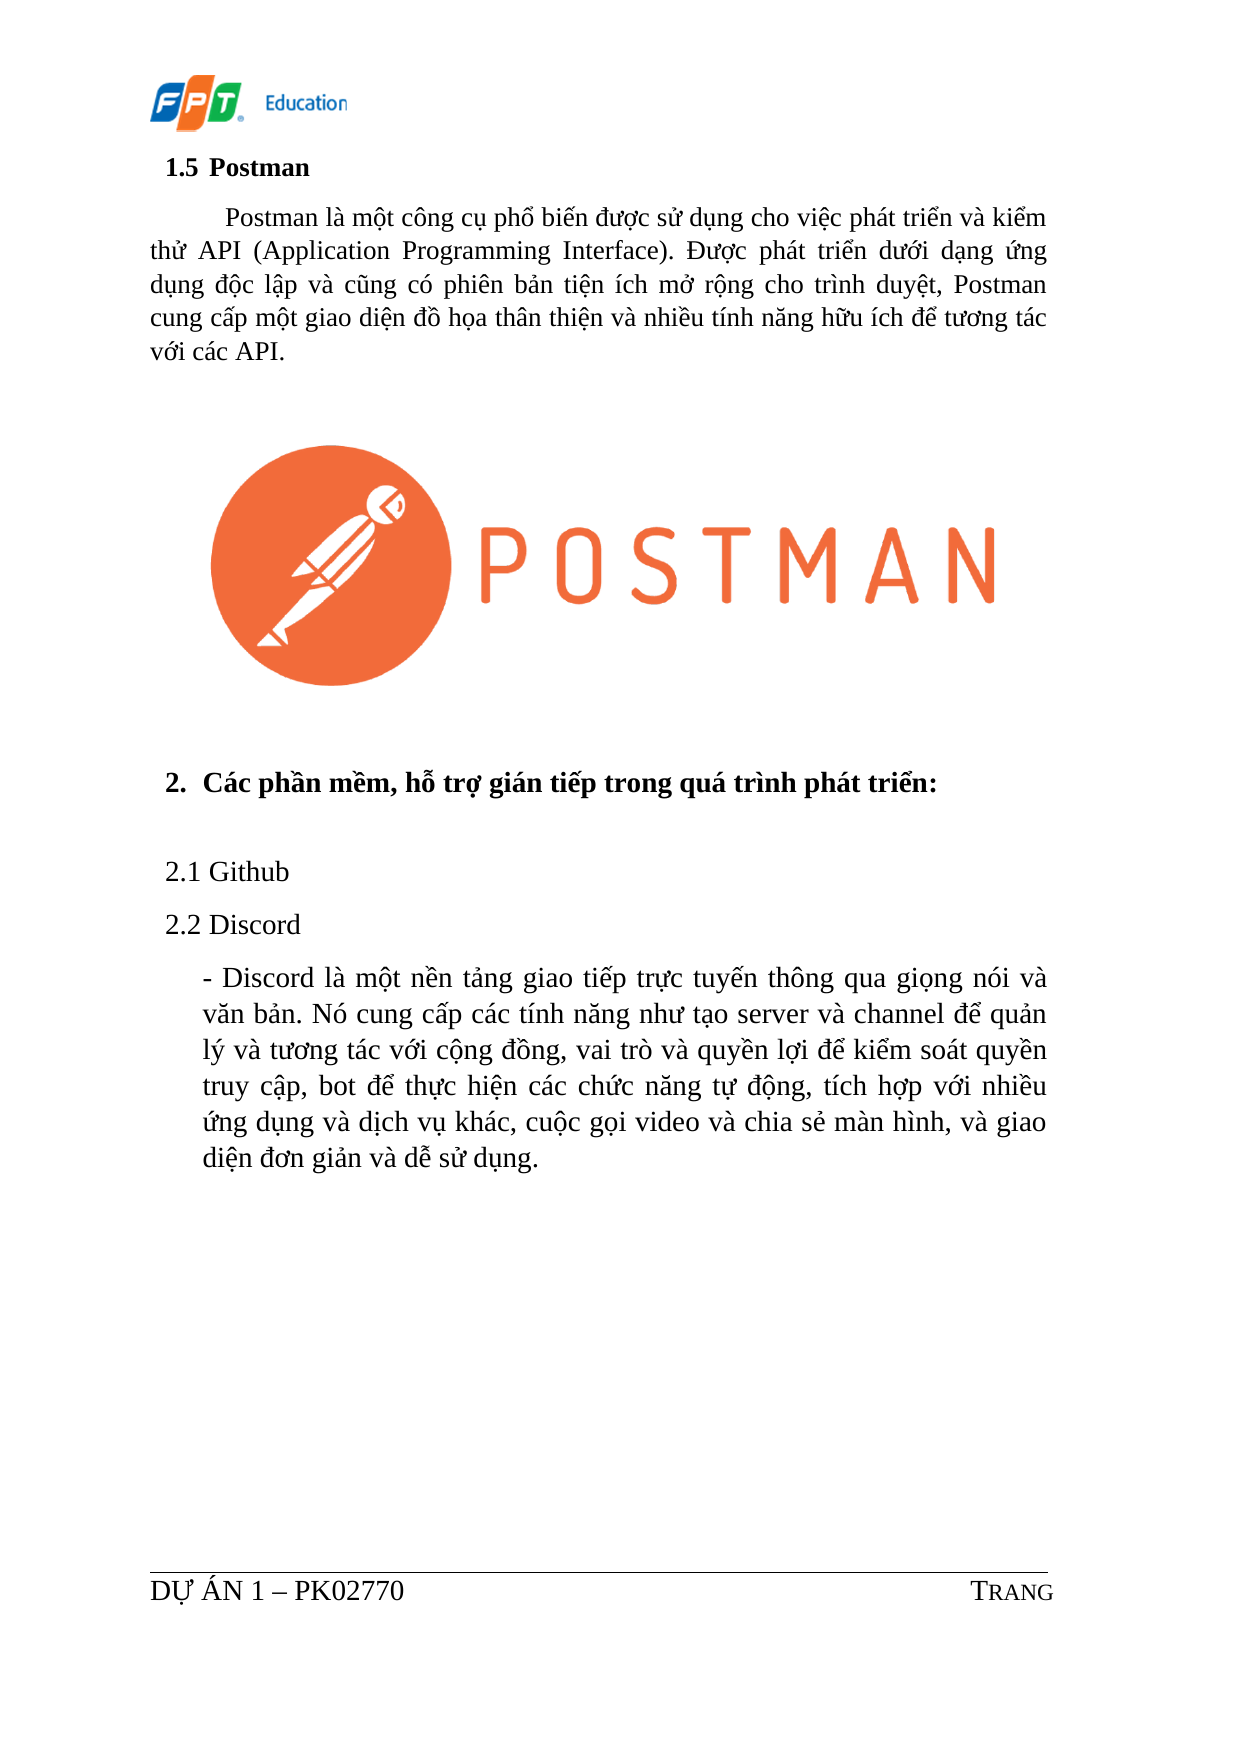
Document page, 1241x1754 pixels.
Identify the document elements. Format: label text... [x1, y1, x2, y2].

text Postman là một công cụ phổ biến được sử dụng cho việc phát triển và kiểm thử API (Application Programming Interface). Được phát triển dưới dạng ứng dụng độc lập và cũng có phiên bản tiện ích mở rộng cho trình duyệt, Postman cung cấp một giao diện đồ họa thân thiện và nhiều tính năng hữu ích để tương tác với các API. [150, 201, 1048, 366]
picture [150, 385, 1054, 746]
list Postman [165, 151, 1048, 182]
subtitle Các phần mềm, hỗ trợ gián tiếp trong quá trình phát triển: [165, 765, 1048, 799]
picture [150, 75, 347, 132]
text 2.2 Discord [165, 907, 1048, 941]
text 2.1 Github [165, 854, 1048, 888]
text - Discord là một nền tảng giao tiếp trực tuyến thông qua giọng nói và văn bản. Nó cung cấp các tính năng như tạo server và channel để quản lý và tương tác với cộng đồng, vai trò và quyền lợi để kiểm soát quyền truy cập, bot để thực hiện các chức năng tự động, tích hợp với nhiều ứng dụng và dịch vụ khác, cuộc gọi video và chia sẻ màn hình, và giao diện đơn giản và dễ sử dụng. [202, 960, 1048, 1174]
